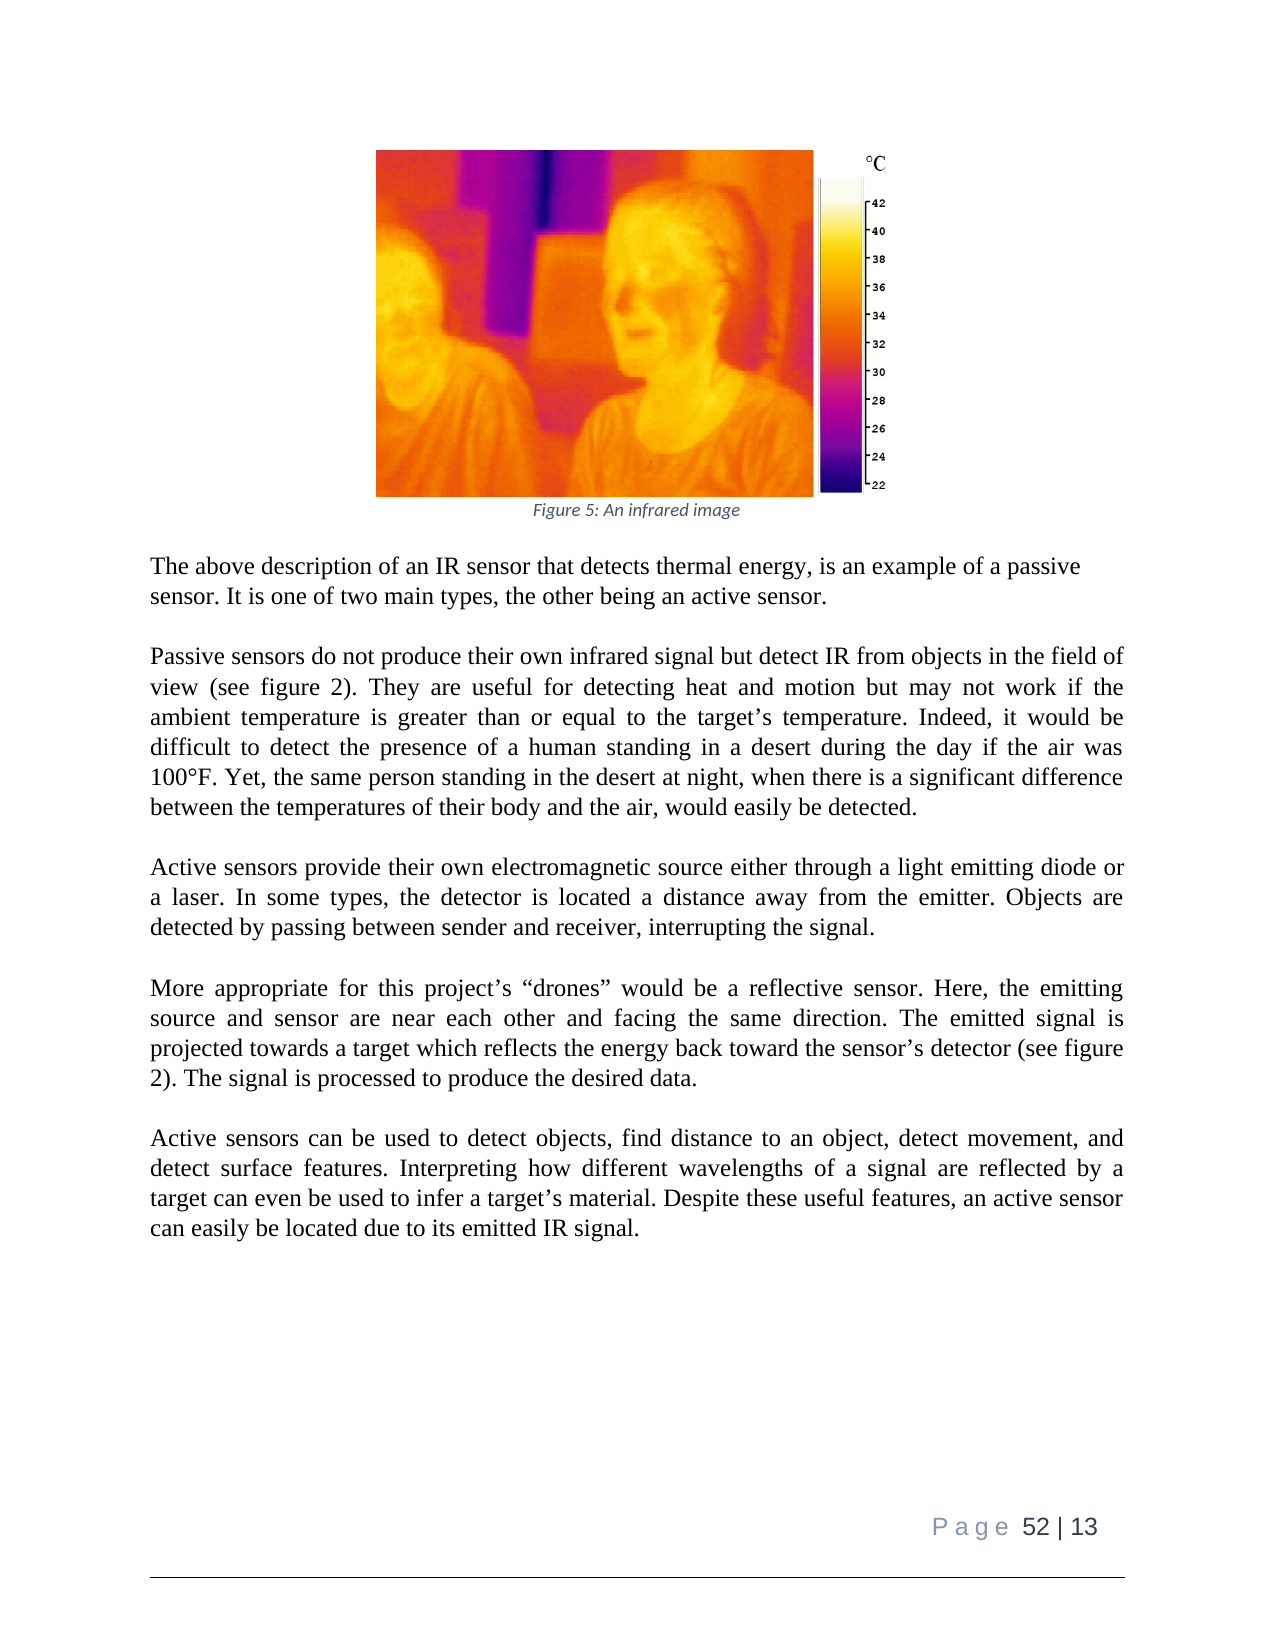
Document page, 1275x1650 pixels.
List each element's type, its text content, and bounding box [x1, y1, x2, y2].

text Passive sensors do not produce their own infrared signal but detect IR from objects in the field of view (see figure 2). They are useful for detecting heat and motion but may not work if the ambient temperature is greater than or equal to the target’s temperature. Indeed, it would be difficult to detect the presence of a human standing in a desert during the day if the air was 100°F. Yet, the same person standing in the desert at night, when there is a significant difference between the temperatures of their body and the air, would easily be detected. [150, 641, 1125, 821]
text More appropriate for this project’s “drones” would be a reflective sensor. Here, the emitting source and sensor are near each other and facing the same direction. The emitted signal is projected towards a target which reflects the energy back toward the sensor’s detector (see figure 2). The signal is processed to produce the desired data. [150, 973, 1125, 1092]
text Active sensors can be used to detect objects, find distance to an object, detect movement, and detect surface features. Interpreting how different wavelengths of a signal are reflected by a target can even be used to infer a target’s material. Despite these useful features, an active sensor can easily be located due to its emitted IR signal. [150, 1123, 1125, 1242]
text Active sensors provide their own electromagnetic source either through a light emitting diode or a laser. In some types, the detector is located a distance away from the emitter. Objects are detected by passing between sender and receiver, interrupting the signal. [150, 852, 1125, 941]
text The above description of an IR sensor that detects thermal energy, is an example of a passive sensor. It is one of two main types, the other being an active sensor. [150, 551, 1125, 610]
picture [376, 150, 899, 497]
